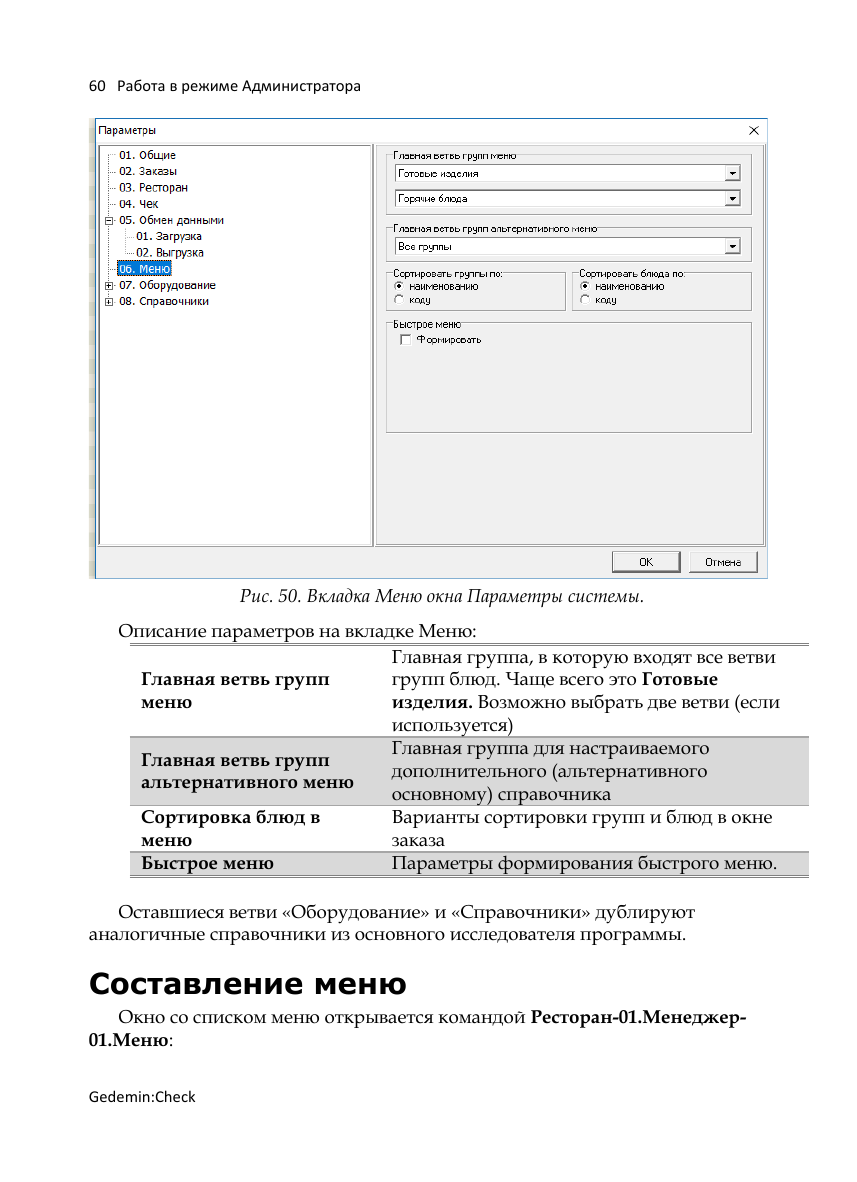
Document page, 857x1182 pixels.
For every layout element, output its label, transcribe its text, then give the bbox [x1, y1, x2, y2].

table_cell Быстрое меню [130, 853, 380, 875]
table_header Главная ветвь групп меню [130, 646, 380, 736]
subtitle Составление меню [89, 965, 768, 1000]
picture [88, 118, 768, 579]
table_cell Параметры формирования быстрого меню. [380, 853, 809, 875]
table_header Главная группа, в которую входят все ветви групп блюд. Чаще всего это Готовые изделия. Возможно выбрать две ветви (если используется) [380, 646, 809, 736]
table_cell Варианты сортировки групп и блюд в окне заказа [380, 806, 809, 851]
text Описание параметров на вкладке Меню: [89, 620, 768, 643]
table_cell Главная группа для настраиваемого дополнительного (альтернативного основному) справочника [380, 738, 809, 805]
text Оставшиеся ветви «Оборудование» и «Справочники» дублируют аналогичные справочники из основного исследователя программы. [89, 901, 768, 946]
text Окно со списком меню открывается командой Ресторан-01.Менеджер-01.Меню: [89, 1006, 768, 1052]
text Рис. 50. Вкладка Меню окна Параметры системы. [89, 585, 768, 608]
table_cell Сортировка блюд в меню [130, 806, 380, 851]
table_cell Главная ветвь групп альтернативного меню [130, 738, 380, 805]
